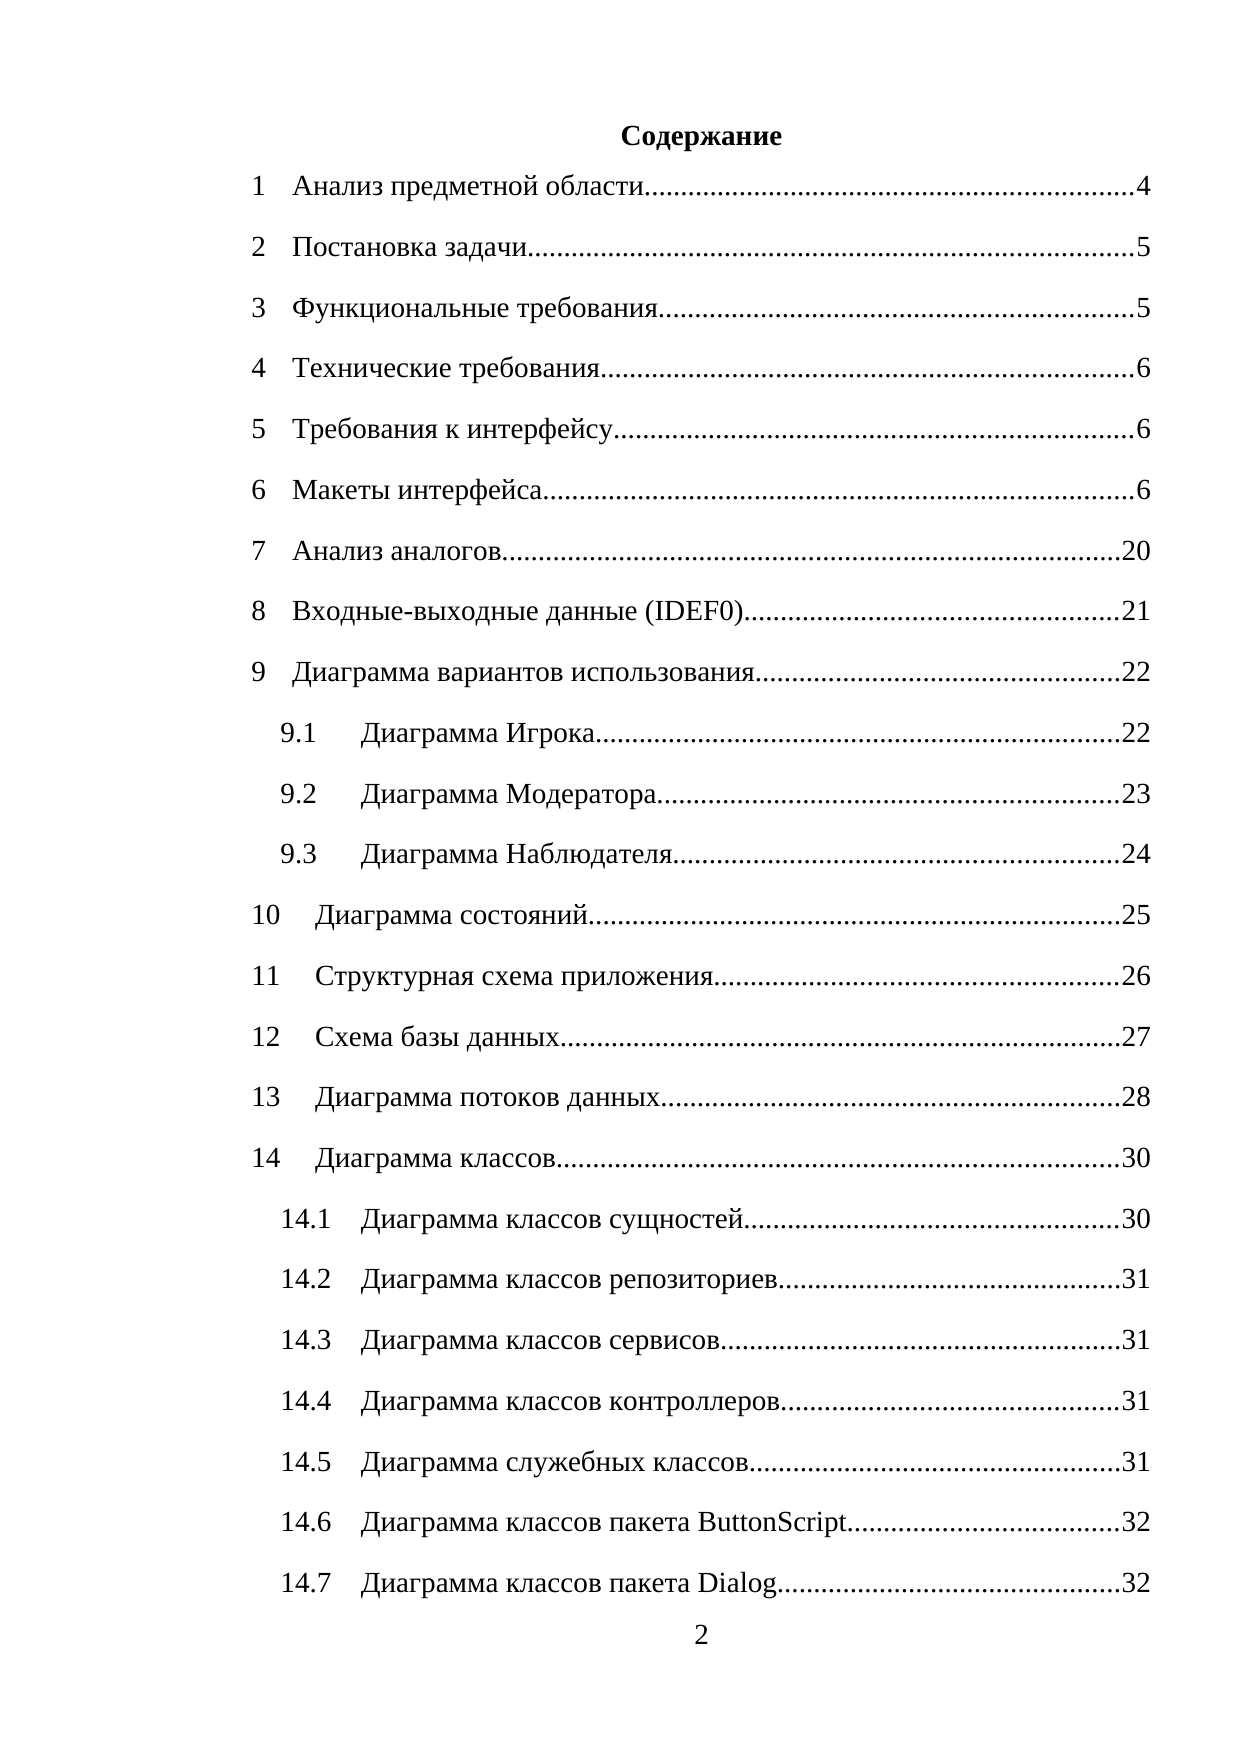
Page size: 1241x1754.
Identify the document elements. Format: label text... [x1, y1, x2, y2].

text 14.4 Диаграмма классов контроллеров 31 [206, 1383, 1152, 1417]
text 6 Макеты интерфейса 6 [177, 472, 1152, 506]
text 14.2 Диаграмма классов репозиториев 31 [206, 1262, 1152, 1295]
text 9.3 Диаграмма Наблюдателя 24 [206, 836, 1152, 870]
text 14.5 Диаграмма служебных классов 31 [206, 1444, 1152, 1477]
text 9 Диаграмма вариантов использования 22 [177, 654, 1152, 688]
text 14.6 Диаграмма классов пакета ButtonScript 32 [206, 1504, 1152, 1538]
text 11 Структурная схема приложения 26 [177, 958, 1152, 991]
text 14 Диаграмма классов 30 [177, 1140, 1152, 1174]
text 8 Входные-выходные данные (IDEF0) 21 [177, 593, 1152, 627]
text 9.1 Диаграмма Игрока 22 [206, 715, 1152, 748]
text 12 Схема базы данных 27 [177, 1019, 1152, 1052]
text 9.2 Диаграмма Модератора 23 [206, 776, 1152, 809]
text 14.7 Диаграмма классов пакета Dialog 32 [206, 1565, 1152, 1599]
text Содержание [177, 118, 1152, 152]
text 3 Функциональные требования 5 [177, 290, 1152, 323]
text 4 Технические требования 6 [177, 351, 1152, 384]
text 5 Требования к интерфейсу 6 [177, 411, 1152, 445]
text 14.3 Диаграмма классов сервисов 31 [206, 1322, 1152, 1356]
text 1 Анализ предметной области 4 [177, 168, 1152, 202]
text 7 Анализ аналогов 20 [177, 533, 1152, 566]
text 2 Постановка задачи 5 [177, 229, 1152, 263]
text 13 Диаграмма потоков данных 28 [177, 1079, 1152, 1113]
text 14.1 Диаграмма классов сущностей 30 [206, 1201, 1152, 1234]
text 10 Диаграмма состояний 25 [177, 897, 1152, 931]
